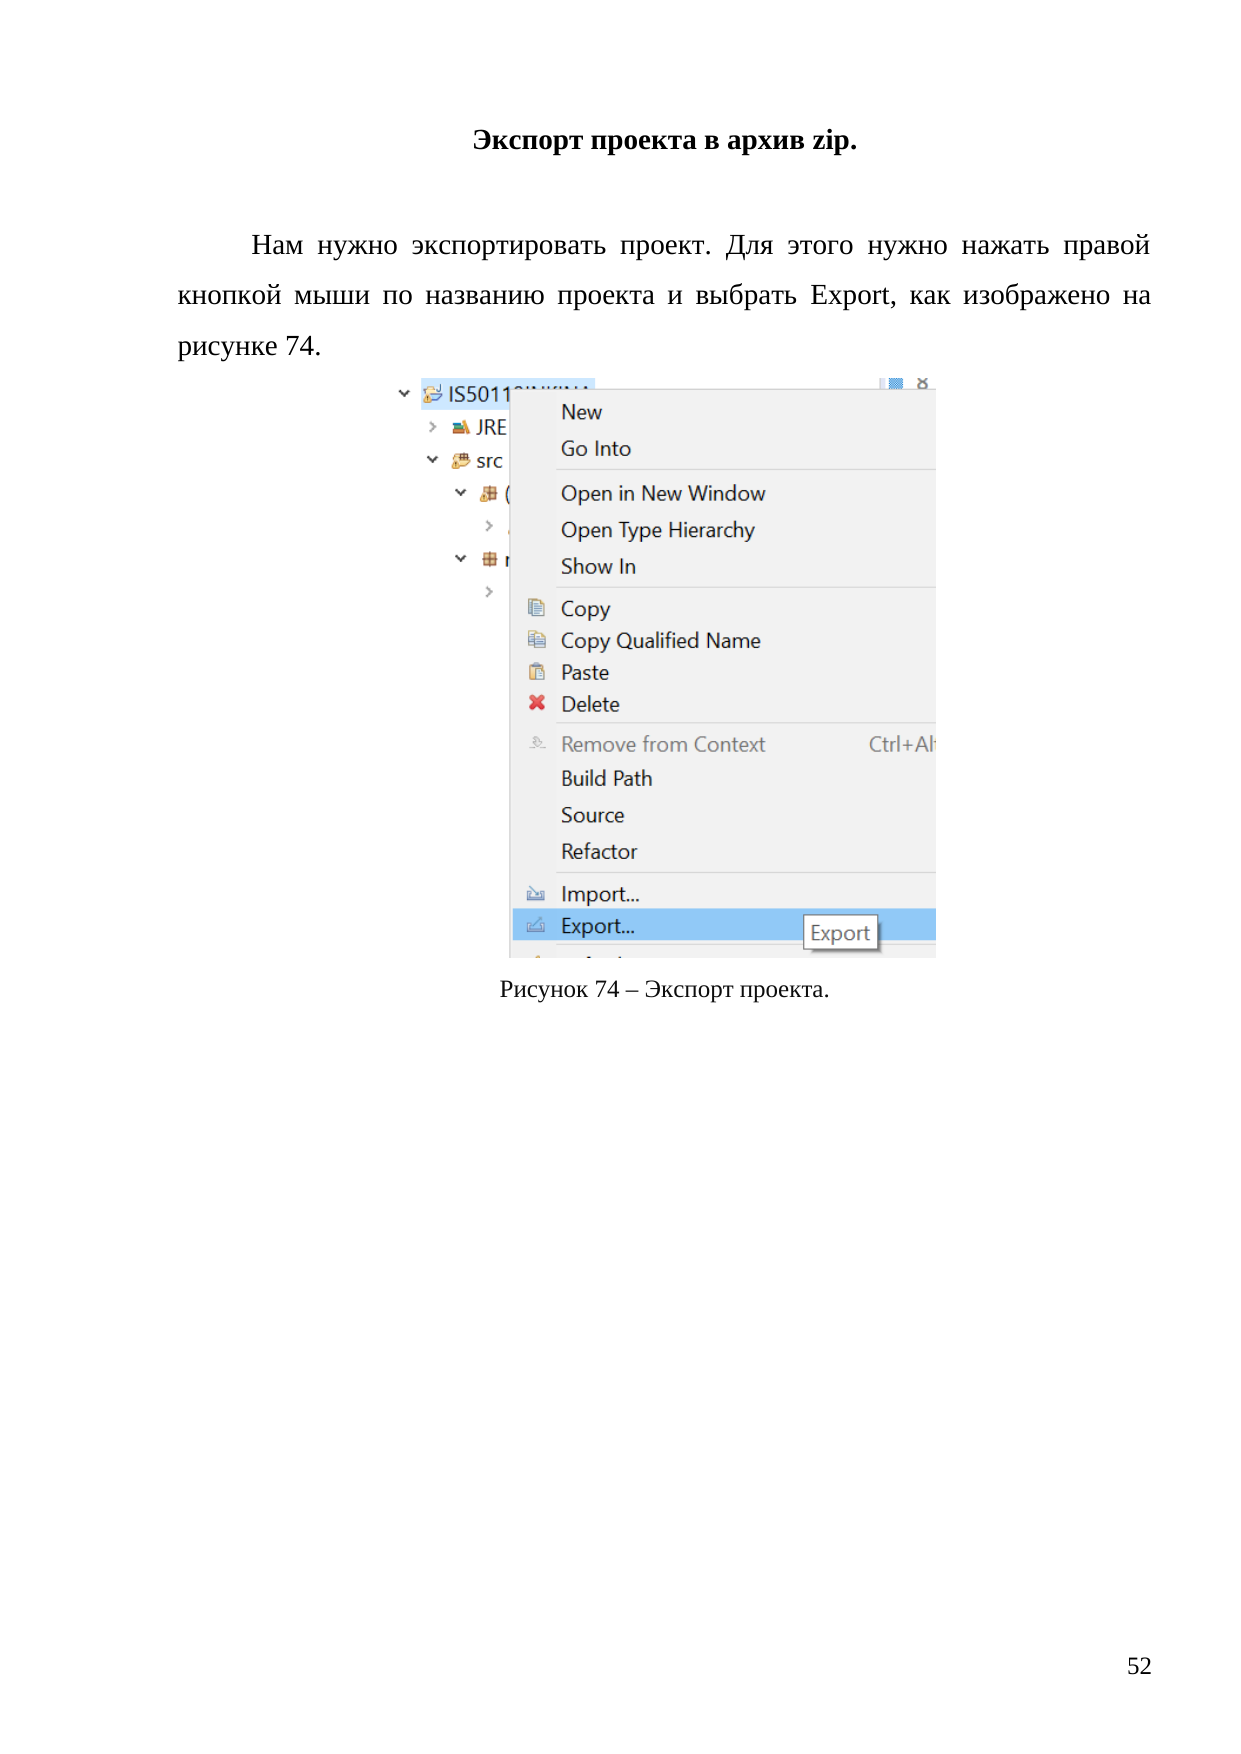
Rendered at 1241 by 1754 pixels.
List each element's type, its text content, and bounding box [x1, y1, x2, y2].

text Нам нужно экспортировать проект. Для этого нужно нажать правой кнопкой мыши по названию проекта и выбрать Export, как изображено на рисунке 74. [177, 227, 1152, 361]
text Экспорт проекта в архив zip. [177, 122, 1152, 156]
text Рисунок 74 – Экспорт проекта. [177, 974, 1152, 1003]
picture [393, 378, 936, 958]
